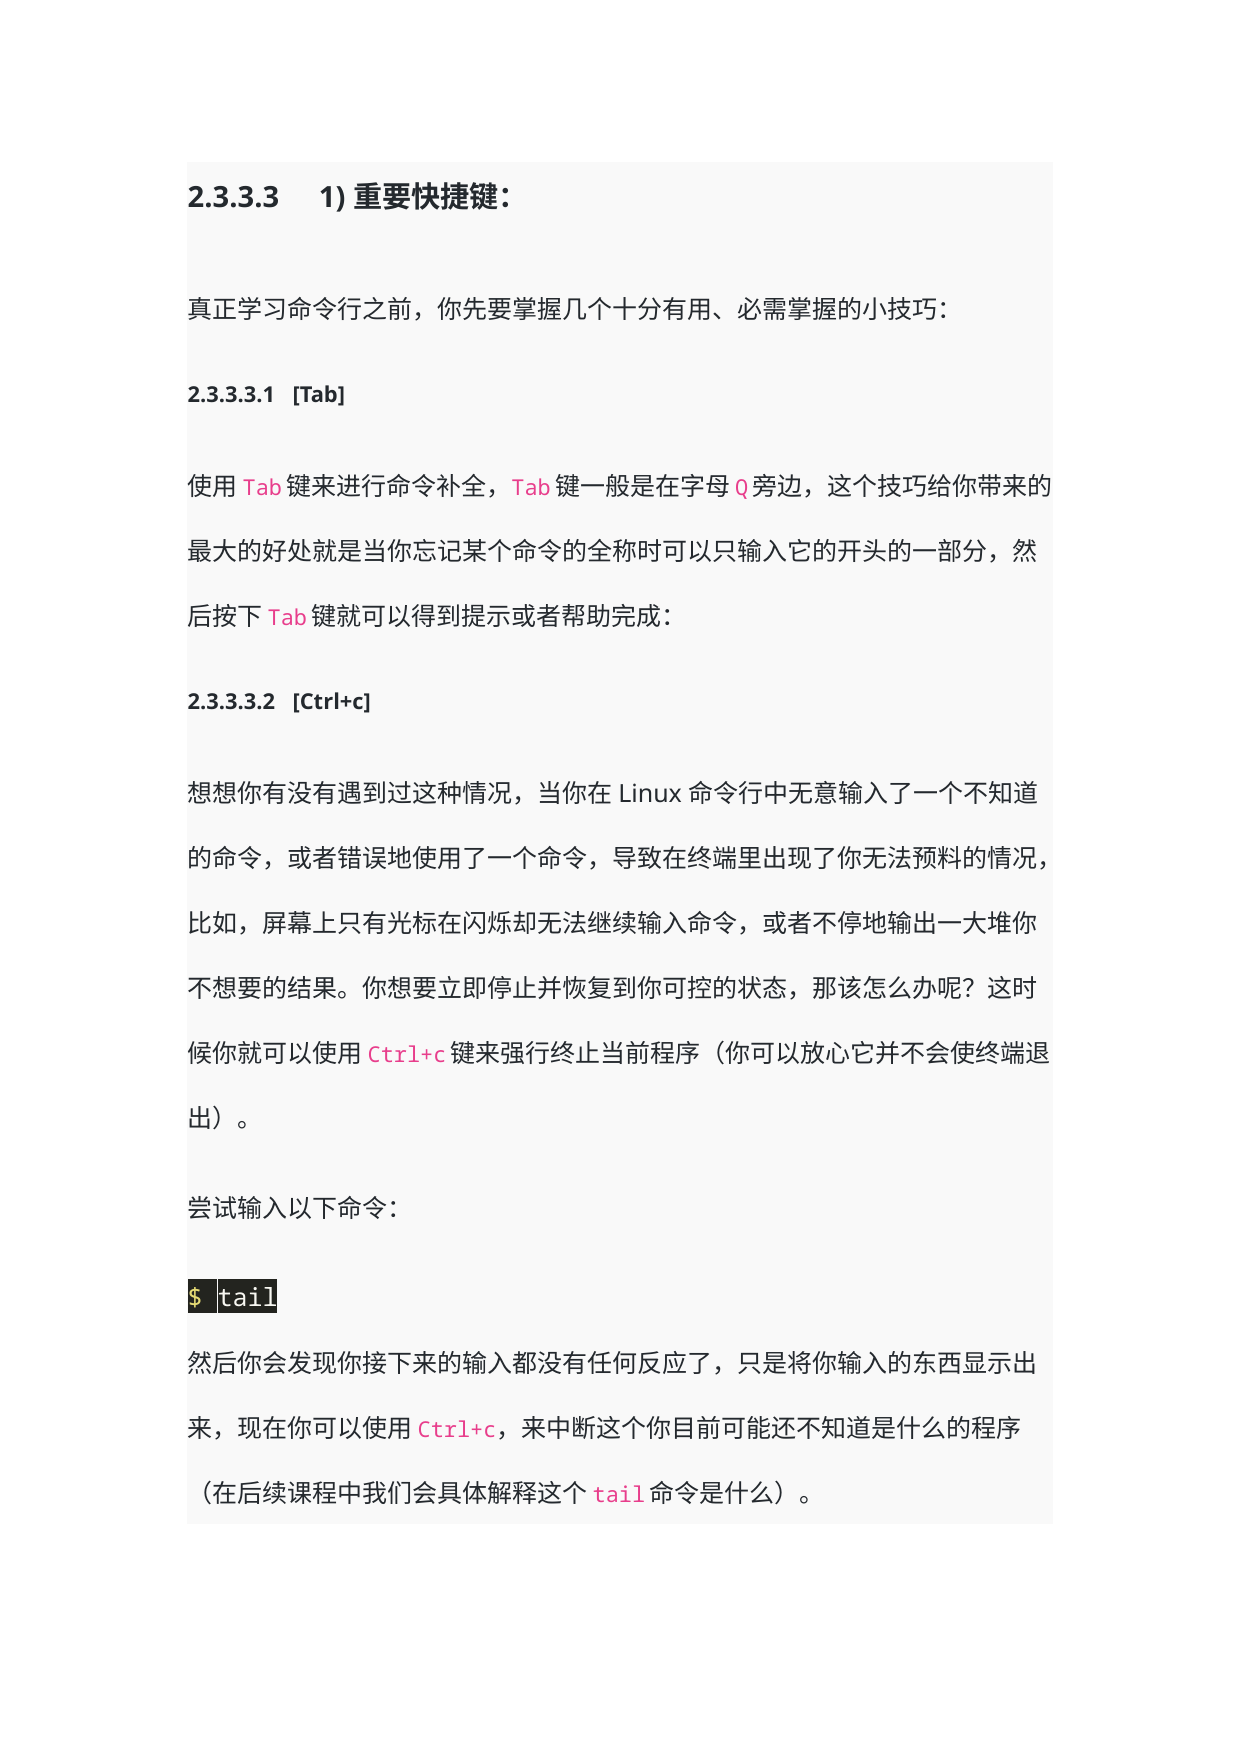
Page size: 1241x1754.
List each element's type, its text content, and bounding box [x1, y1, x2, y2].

text 使用Tab键来进行命令补全，Tab键一般是在字母Q旁边，这个技巧给你带来的最大的好处就是当你忘记某个命令的全称时可以只输入它的开头的一部分，然后按下Tab键就可以得到提示或者帮助完成： [187, 452, 1053, 647]
text 想想你有没有遇到过这种情况，当你在 Linux 命令行中无意输入了一个不知道的命令，或者错误地使用了一个命令，导致在终端里出现了你无法预料的情况，比如，屏幕上只有光标在闪烁却无法继续输入命令，或者不停地输出一大堆你不想要的结果。你想要立即停止并恢复到你可控的状态，那该怎么办呢？这时候你就可以使用Ctrl+c键来强行终止当前程序（你可以放心它并不会使终端退出）。 [187, 759, 1053, 1149]
subtitle 1) 重要快捷键： [187, 162, 1053, 227]
text 尝试输入以下命令： [187, 1174, 1053, 1239]
text 然后你会发现你接下来的输入都没有任何反应了，只是将你输入的东西显示出来，现在你可以使用Ctrl+c，来中断这个你目前可能还不知道是什么的程序（在后续课程中我们会具体解释这个tail命令是什么）。 [187, 1329, 1053, 1524]
subtitle [Tab] [187, 378, 1053, 411]
text $ tail [187, 1264, 1053, 1329]
text 真正学习命令行之前，你先要掌握几个十分有用、必需掌握的小技巧： [187, 276, 1053, 341]
subtitle [Ctrl+c] [187, 685, 1053, 717]
